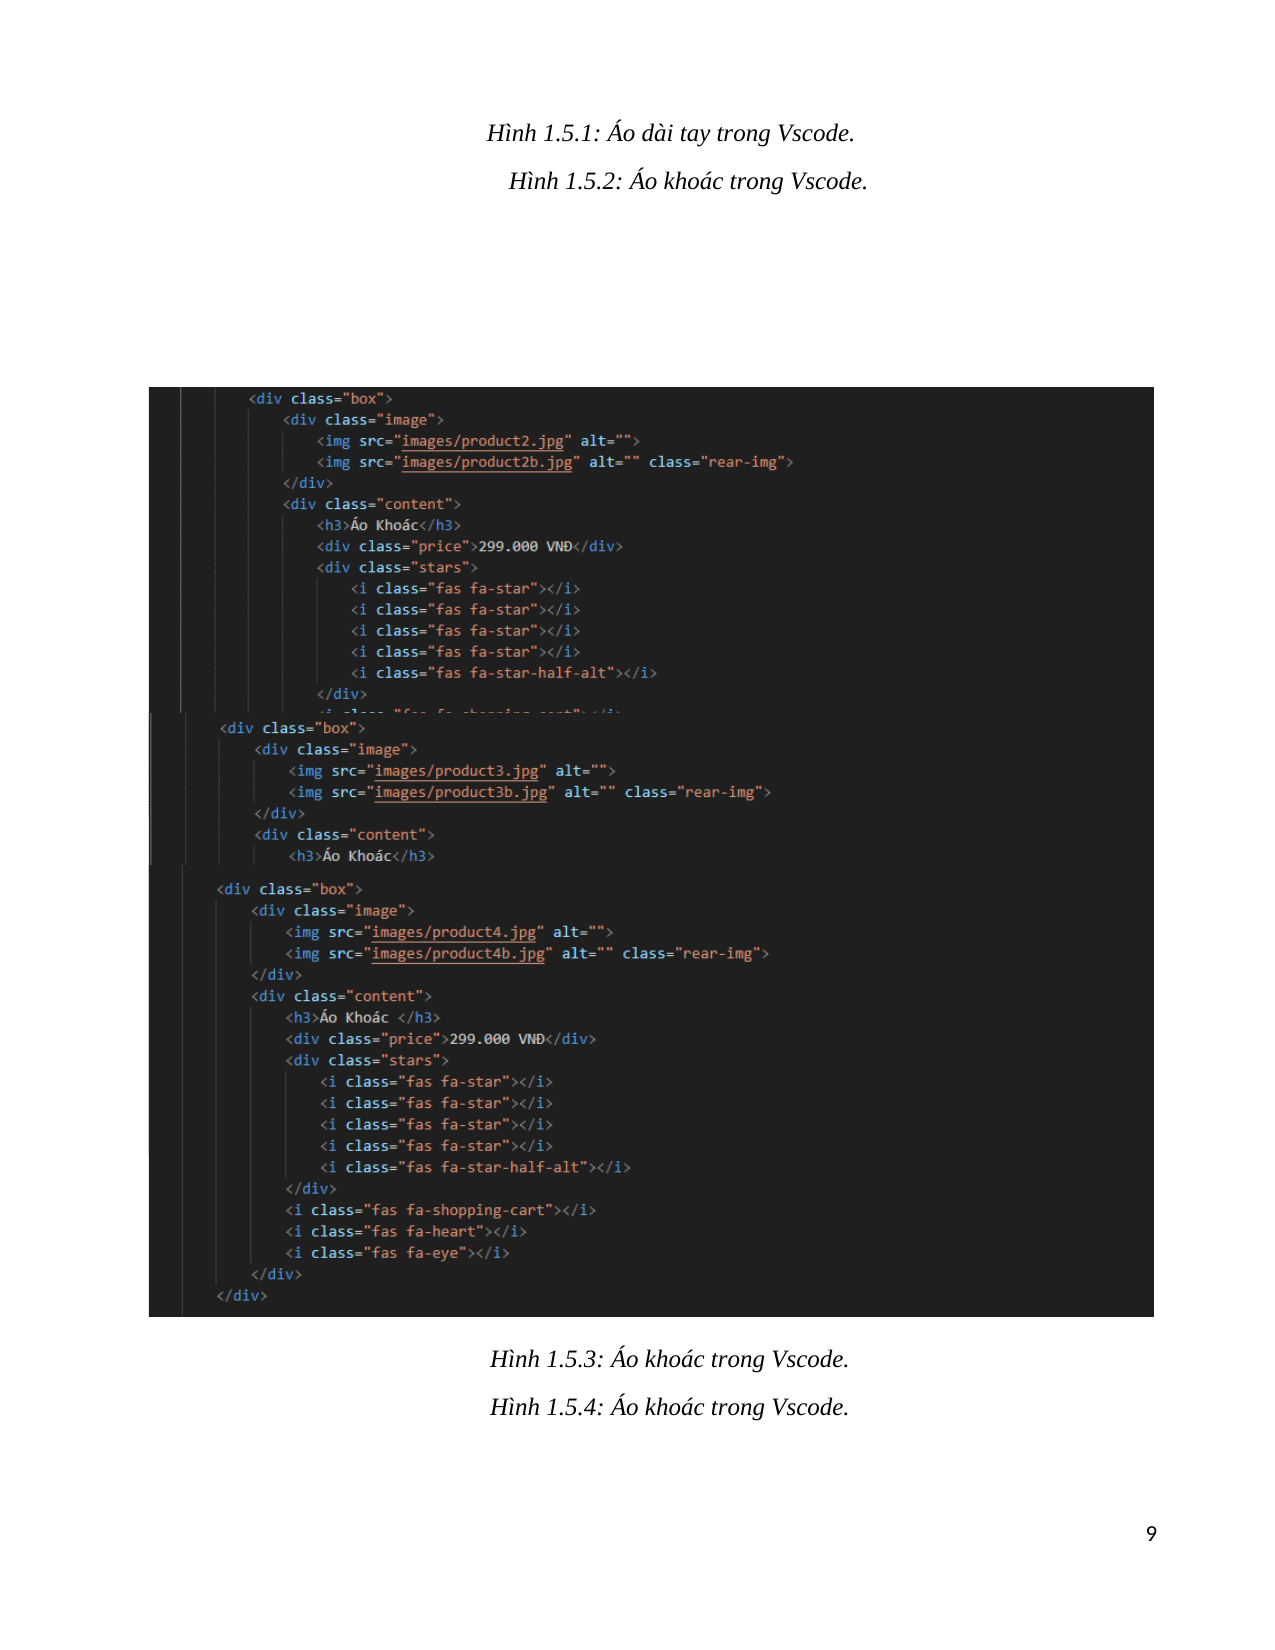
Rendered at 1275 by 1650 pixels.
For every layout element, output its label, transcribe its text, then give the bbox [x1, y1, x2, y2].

list Hình 1.5.2: Áo khoác trong Vscode. [223, 166, 1157, 194]
text Hình 1.5.4: Áo khoác trong Vscode. [185, 1392, 1157, 1421]
text Hình 1.5.1: Áo dài tay trong Vscode. [185, 118, 1157, 147]
picture [147, 387, 1153, 1315]
